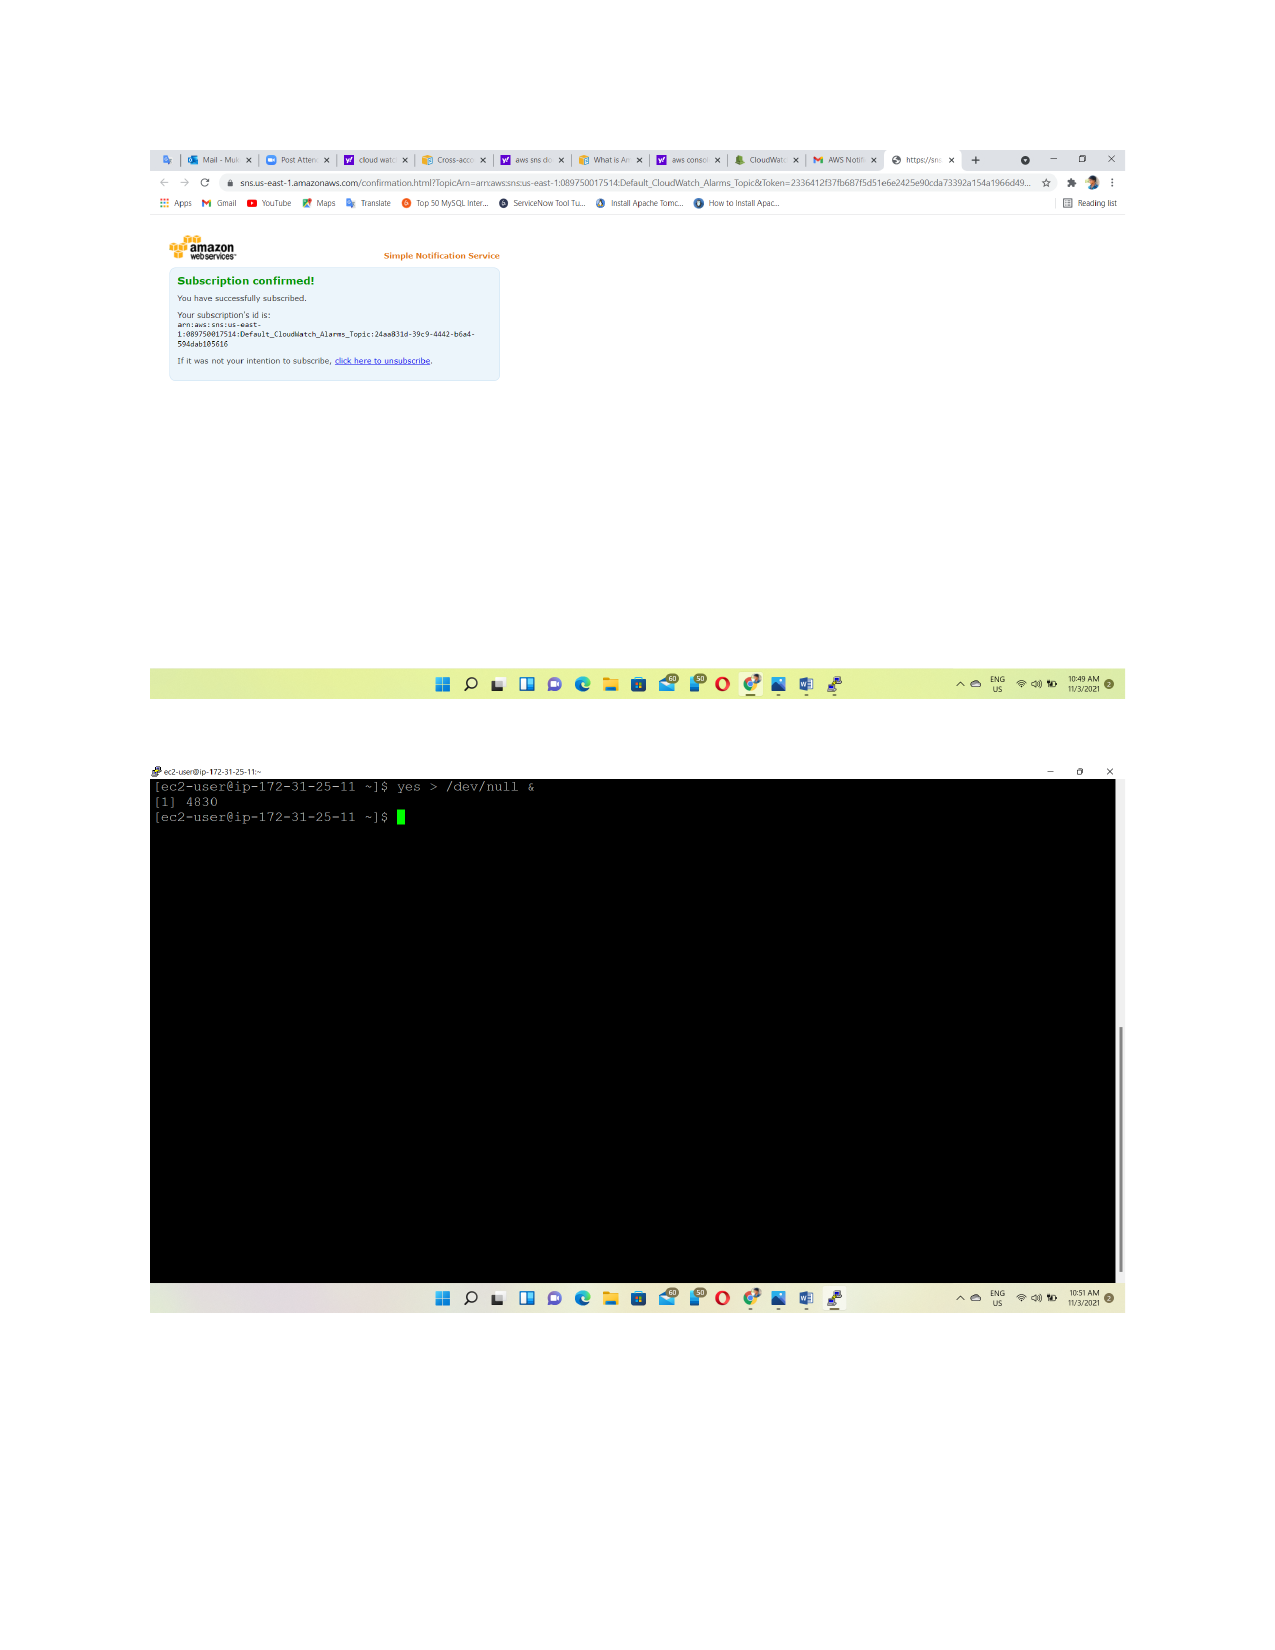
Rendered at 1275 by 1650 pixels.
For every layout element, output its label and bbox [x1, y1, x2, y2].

picture [150, 150, 1125, 699]
picture [150, 764, 1125, 1313]
